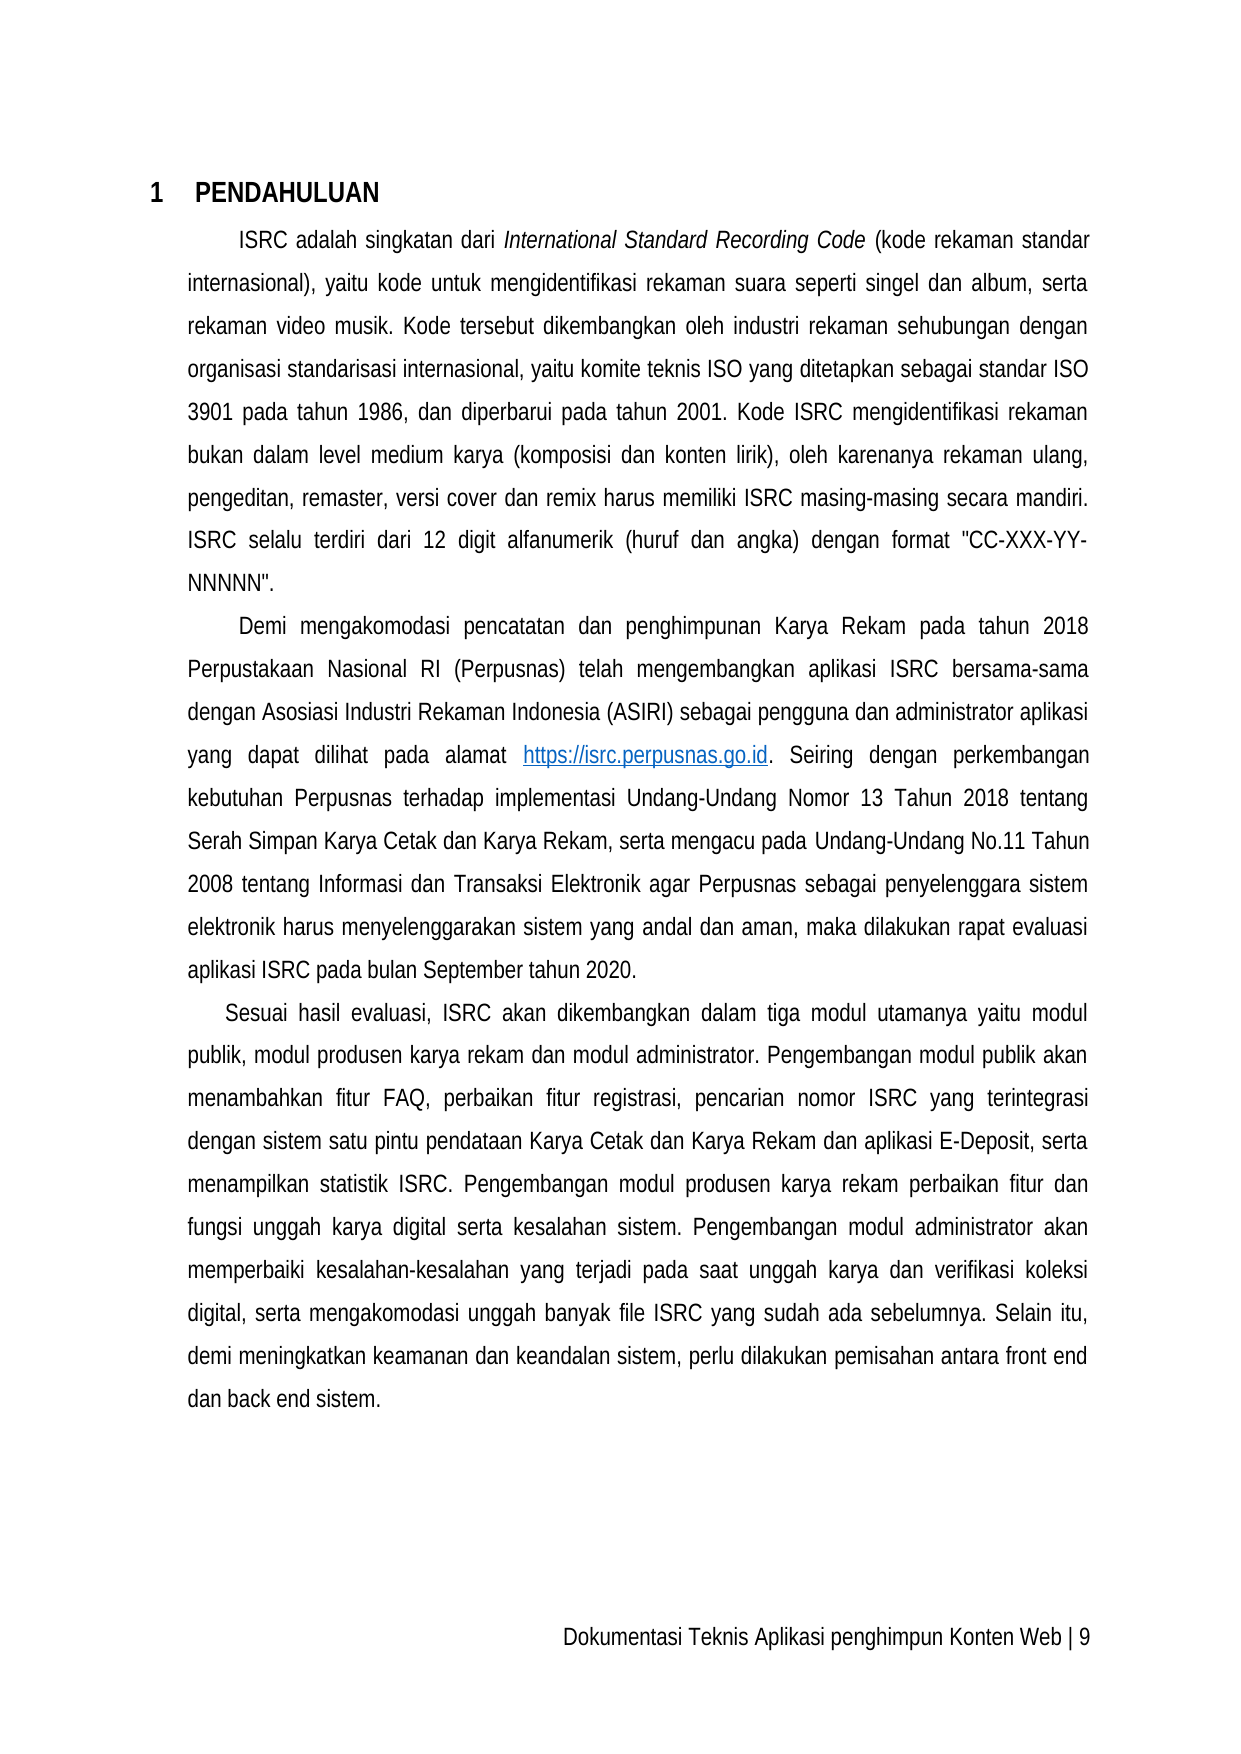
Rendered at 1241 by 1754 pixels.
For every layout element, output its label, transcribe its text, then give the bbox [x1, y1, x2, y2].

text Sesuai hasil evaluasi, ISRC akan dikembangkan dalam tiga modul utamanya yaitu modul publik, modul produsen karya rekam dan modul administrator. Pengembangan modul publik akan menambahkan fitur FAQ, perbaikan fitur registrasi, pencarian nomor ISRC yang terintegrasi dengan sistem satu pintu pendataan Karya Cetak dan Karya Rekam dan aplikasi E-Deposit, serta menampilkan statistik ISRC. Pengembangan modul produsen karya rekam perbaikan fitur dan fungsi unggah karya digital serta kesalahan sistem. Pengembangan modul administrator akan memperbaiki kesalahan-kesalahan yang terjadi pada saat unggah karya dan verifikasi koleksi digital, serta mengakomodasi unggah banyak file ISRC yang sudah ada sebelumnya. Selain itu, demi meningkatkan keamanan dan keandalan sistem, perlu dilakukan pemisahan antara front end dan back end sistem. [187, 998, 1090, 1412]
text Demi mengakomodasi pencatatan dan penghimpunan Karya Rekam pada tahun 2018 Perpustakaan Nasional RI (Perpusnas) telah mengembangkan aplikasi ISRC bersama-sama dengan Asosiasi Industri Rekaman Indonesia (ASIRI) sebagai pengguna dan administrator aplikasi yang dapat dilihat pada alamat https://isrc.perpusnas.go.id. Seiring dengan perkembangan kebutuhan Perpusnas terhadap implementasi Undang-Undang Nomor 13 Tahun 2018 tentang Serah Simpan Karya Cetak dan Karya Rekam, serta mengacu pada Undang-Undang No.11 Tahun 2008 tentang Informasi dan Transaksi Elektronik agar Perpusnas sebagai penyelenggara sistem elektronik harus menyelenggarakan sistem yang andal dan aman, maka dilakukan rapat evaluasi aplikasi ISRC pada bulan September tahun 2020. [187, 611, 1090, 983]
text ISRC adalah singkatan dari International Standard Recording Code (kode rekaman standar internasional), yaitu kode untuk mengidentifikasi rekaman suara seperti singel dan album, serta rekaman video musik. Kode tersebut dikembangkan oleh industri rekaman sehubungan dengan organisasi standarisasi internasional, yaitu komite teknis ISO yang ditetapkan sebagai standar ISO 3901 pada tahun 1986, dan diperbarui pada tahun 2001. Kode ISRC mengidentifikasi rekaman bukan dalam level medium karya (komposisi dan konten lirik), oleh karenanya rekaman ulang, pengeditan, remaster, versi cover dan remix harus memiliki ISRC masing-masing secara mandiri. ISRC selalu terdiri dari 12 digit alfanumerik (huruf dan angka) dengan format "CC-XXX-YY-NNNNN". [187, 225, 1090, 597]
subtitle PENDAHULUAN [150, 175, 1090, 208]
